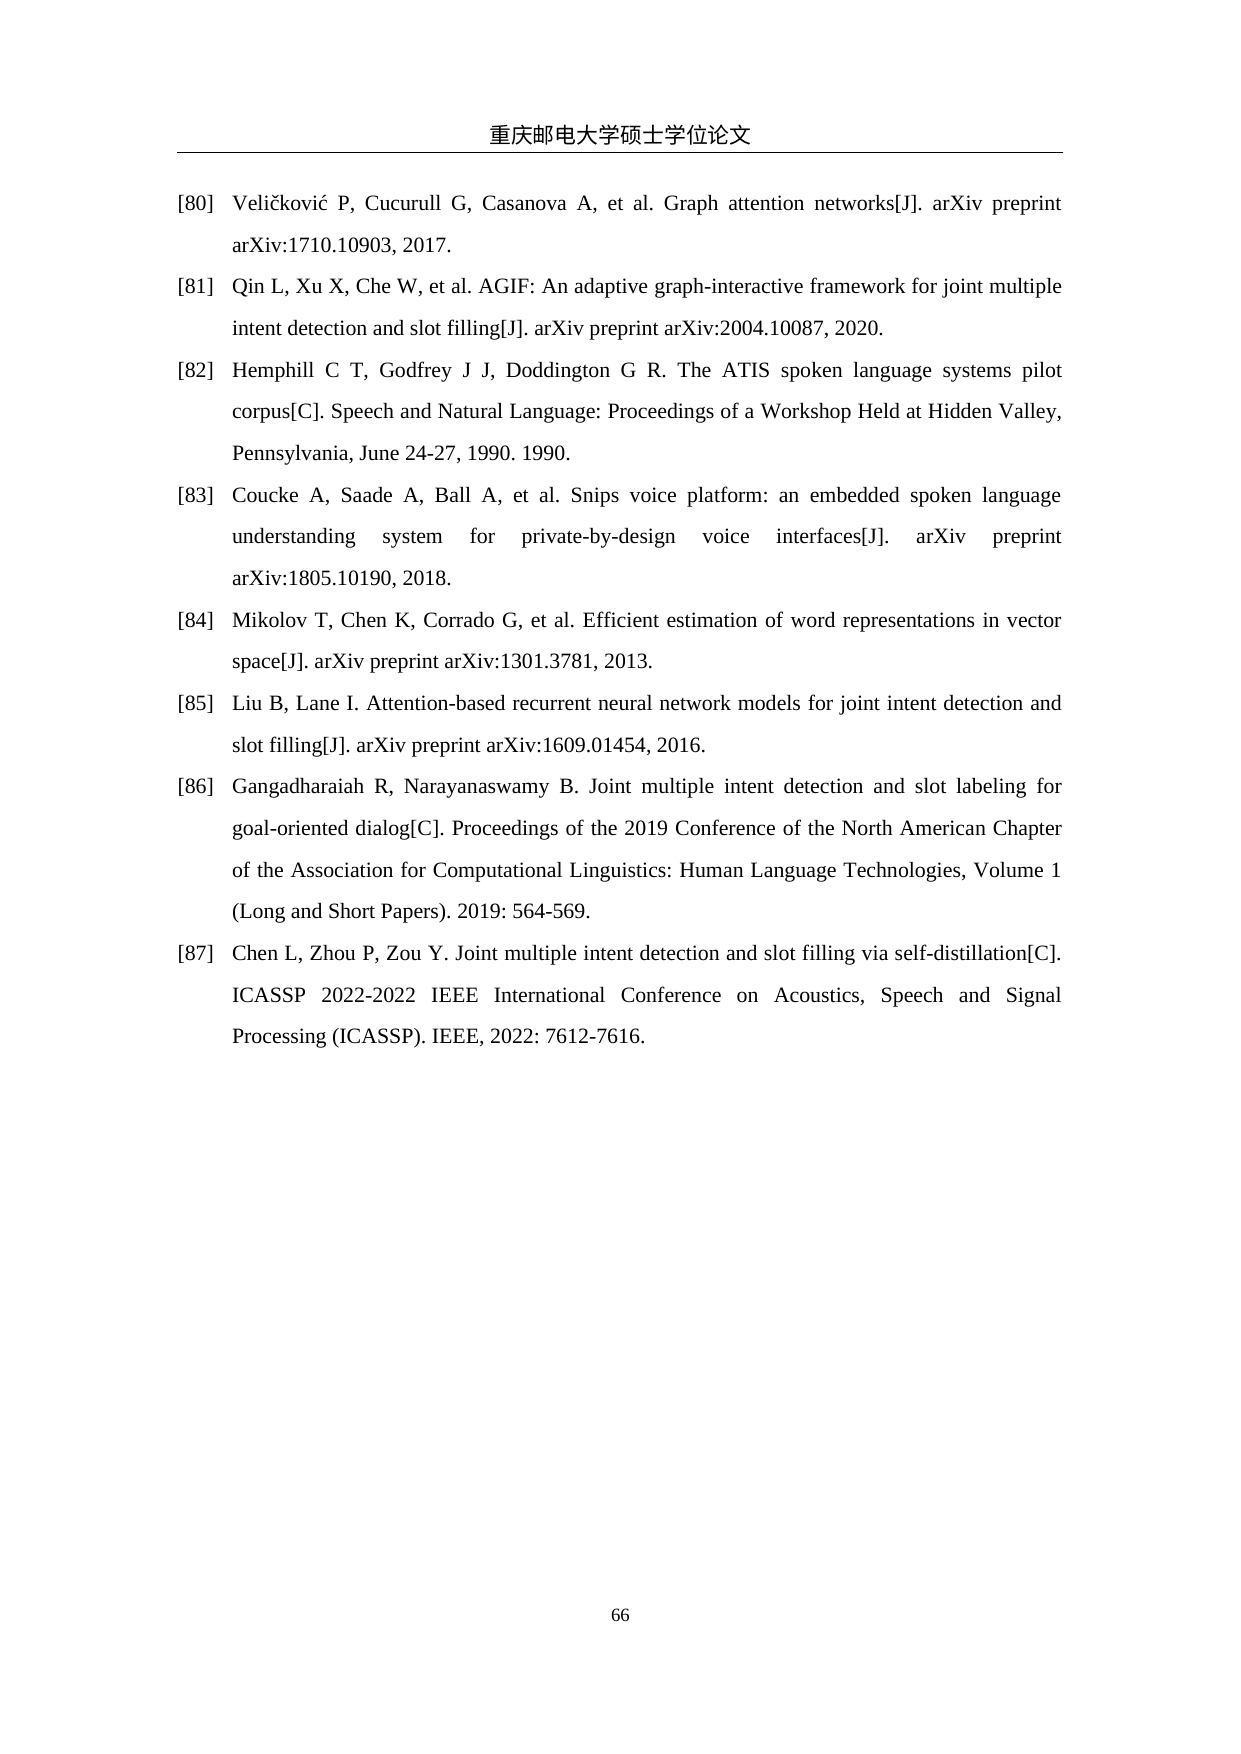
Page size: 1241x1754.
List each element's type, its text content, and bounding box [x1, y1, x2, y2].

list Coucke A, Saade A, Ball A, et al. Snips voice platform: an embedded spoken language understanding system for private-by-design voice interfaces[J]. arXiv preprint arXiv:1805.10190, 2018. [177, 469, 1063, 594]
list Gangadharaiah R, Narayanaswamy B. Joint multiple intent detection and slot labeling for goal-oriented dialog[C]. Proceedings of the 2019 Conference of the North American Chapter of the Association for Computational Linguistics: Human Language Technologies, Volume 1 (Long and Short Papers). 2019: 564-569. [177, 761, 1063, 927]
list Chen L, Zhou P, Zou Y. Joint multiple intent detection and slot filling via self-distillation[C]. ICASSP 2022-2022 IEEE International Conference on Acoustics, Speech and Signal Processing (ICASSP). IEEE, 2022: 7612-7616. [177, 927, 1063, 1052]
list Hemphill C T, Godfrey J J, Doddington G R. The ATIS spoken language systems pilot corpus[C]. Speech and Natural Language: Proceedings of a Workshop Held at Hidden Valley, Pennsylvania, June 24-27, 1990. 1990. [177, 344, 1063, 469]
list Veličković P, Cucurull G, Casanova A, et al. Graph attention networks[J]. arXiv preprint arXiv:1710.10903, 2017. [177, 177, 1063, 261]
list Mikolov T, Chen K, Corrado G, et al. Efficient estimation of word representations in vector space[J]. arXiv preprint arXiv:1301.3781, 2013. [177, 594, 1063, 677]
list Qin L, Xu X, Che W, et al. AGIF: An adaptive graph-interactive framework for joint multiple intent detection and slot filling[J]. arXiv preprint arXiv:2004.10087, 2020. [177, 261, 1063, 344]
list Liu B, Lane I. Attention-based recurrent neural network models for joint intent detection and slot filling[J]. arXiv preprint arXiv:1609.01454, 2016. [177, 677, 1063, 761]
